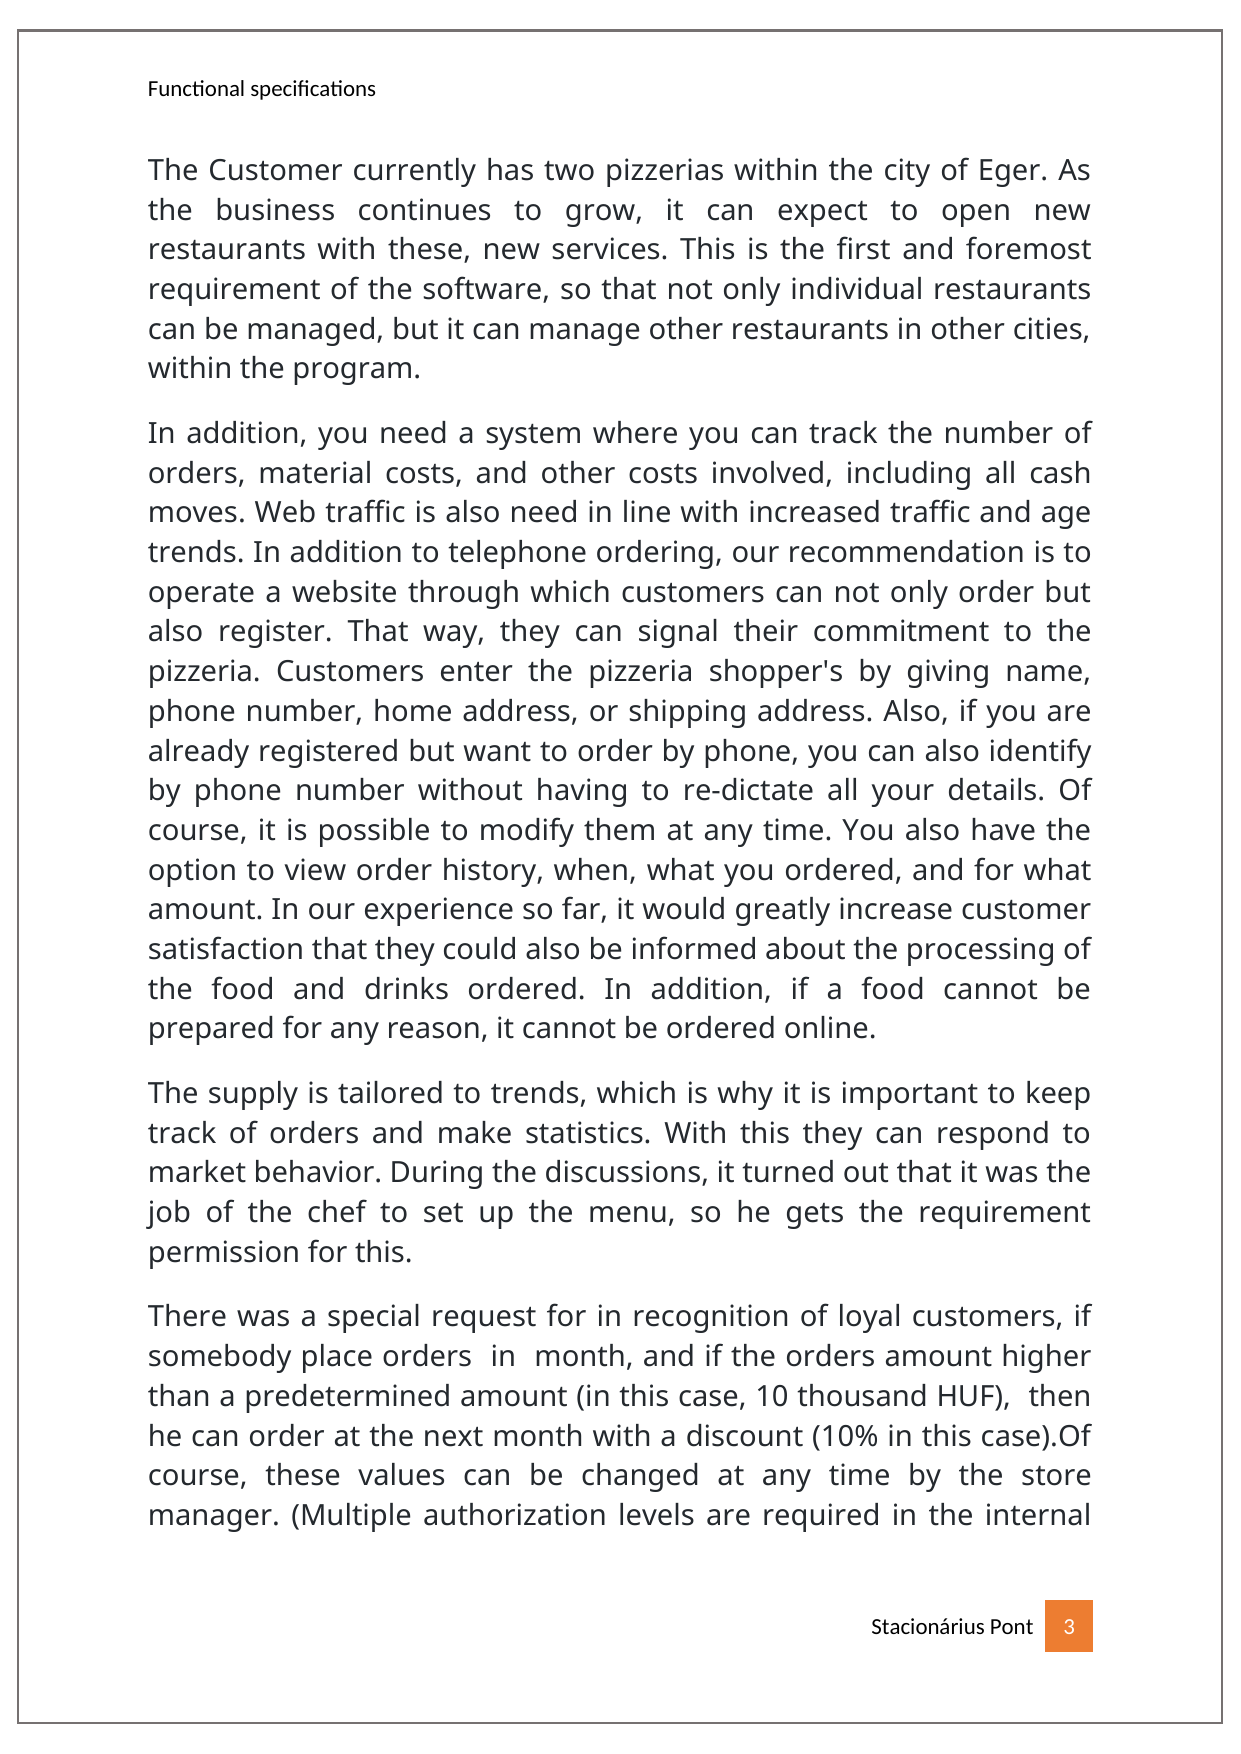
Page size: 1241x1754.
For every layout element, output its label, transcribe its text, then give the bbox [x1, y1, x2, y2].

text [148, 1296, 1093, 1534]
text The supply is tailored to trends, which is why it is important to keep track of orders and make statistics. With this they can respond to market behavior. During the discussions, it turned out that it was the job of the chef to set up the menu, so he gets the requirement permission for this. [148, 1072, 1093, 1271]
text The Customer currently has two pizzerias within the city of Eger. As the business continues to grow, it can expect to open new restaurants with these, new services. This is the first and foremost requirement of the software, so that not only individual restaurants can be managed, but it can manage other restaurants in other cities, within the program. [148, 149, 1093, 387]
text In addition, you need a system where you can track the number of orders, material costs, and other costs involved, including all cash moves. Web traffic is also need in line with increased traffic and age trends. In addition to telephone ordering, our recommendation is to operate a website through which customers can not only order but also register. That way, they can signal their commitment to the pizzeria. Customers enter the pizzeria shopper's by giving name, phone number, home address, or shipping address. Also, if you are already registered but want to order by phone, you can also identify by phone number without having to re-dictate all your details. Of course, it is possible to modify them at any time. You also have the option to view order history, when, what you ordered, and for what amount. In our experience so far, it would greatly increase customer satisfaction that they could also be informed about the processing of the food and drinks ordered. In addition, if a food cannot be prepared for any reason, it cannot be ordered online. [148, 412, 1093, 1047]
